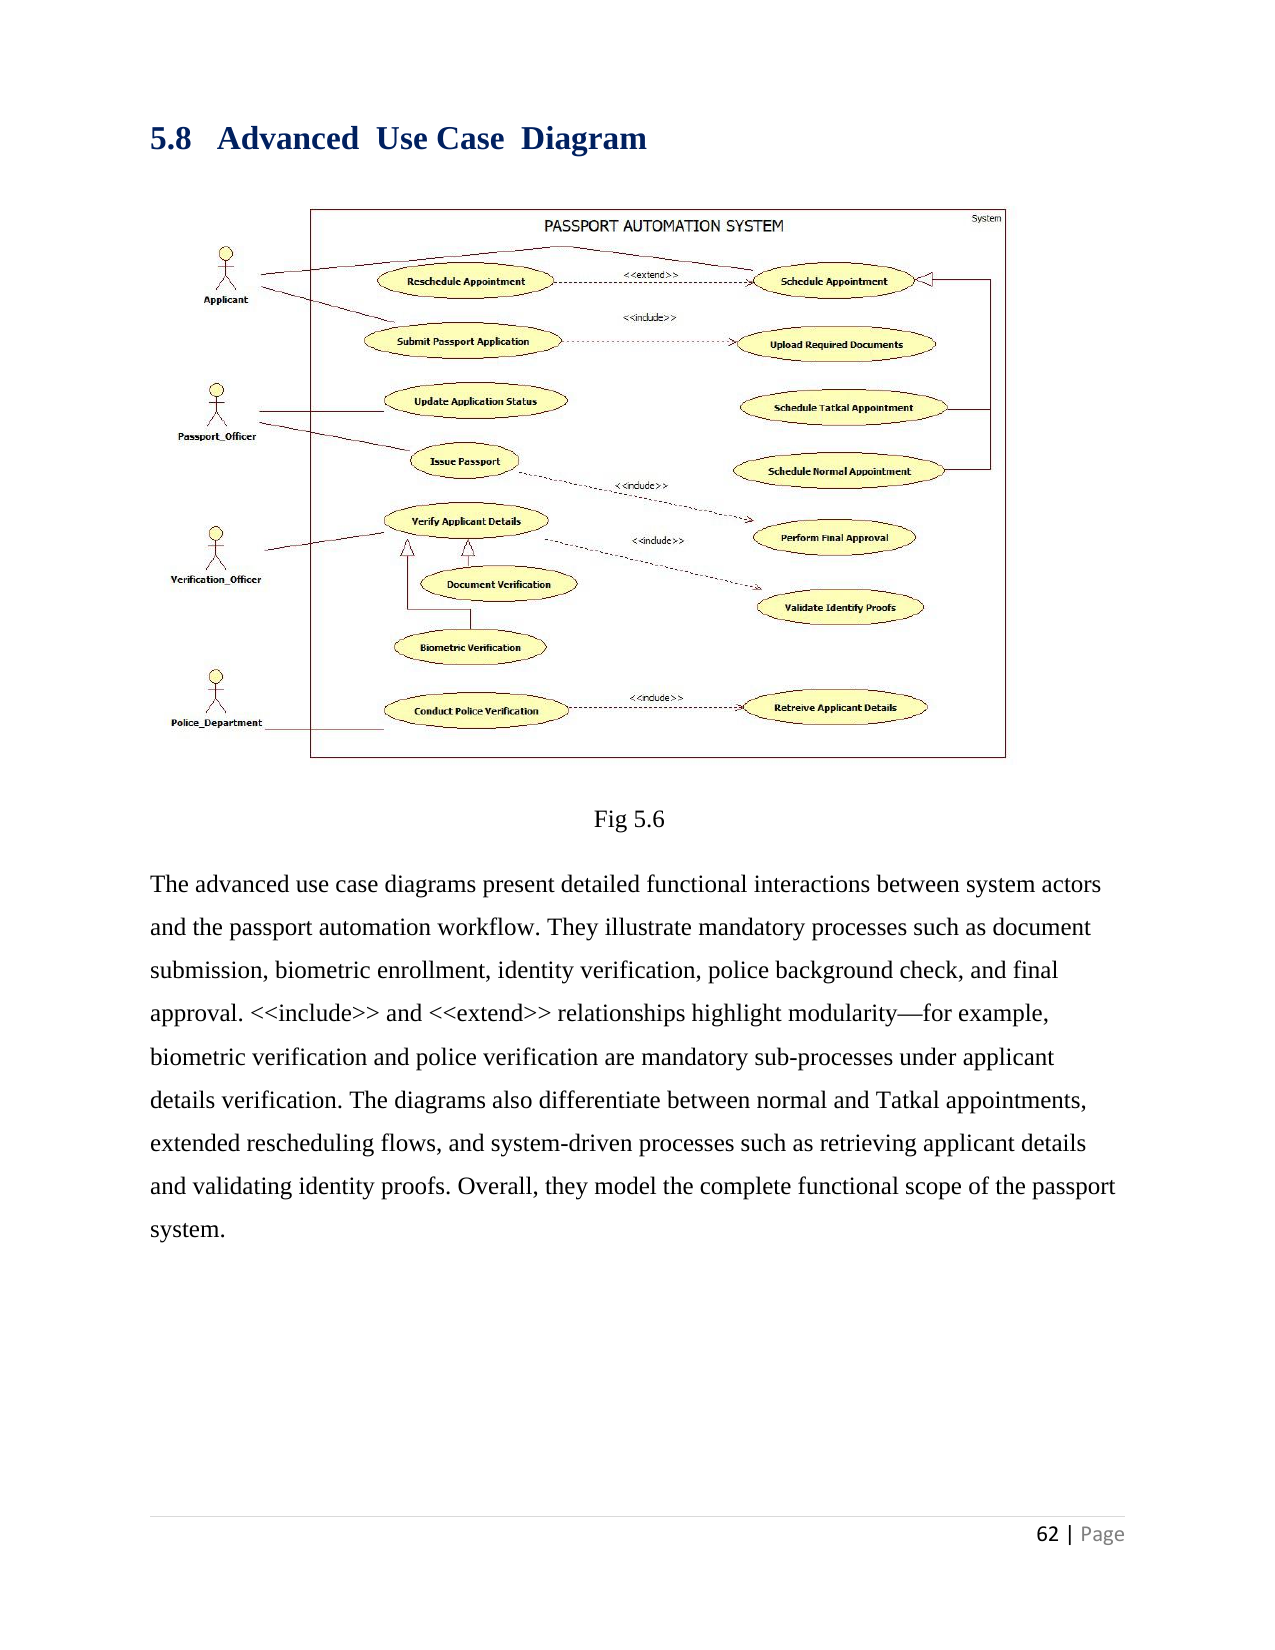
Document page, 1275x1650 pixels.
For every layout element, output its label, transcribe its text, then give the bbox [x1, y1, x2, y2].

text Fig 5.6 [150, 804, 1125, 833]
text The advanced use case diagrams present detailed functional interactions between system actors and the passport automation workflow. They illustrate mandatory processes such as document submission, biometric enrollment, identity verification, police background check, and final approval. <<include>> and <<extend>> relationships highlight modularity—for example, biometric verification and police verification are mandatory sub-processes under applicant details verification. The diagrams also differentiate between normal and Tatkal appointments, extended rescheduling flows, and system-driven processes such as retrieving applicant details and validating identity proofs. Overall, they model the complete functional scope of the passport system. [150, 869, 1125, 1243]
text 5.8 Advanced Use Case Diagram [150, 118, 1125, 157]
picture [150, 192, 1022, 774]
